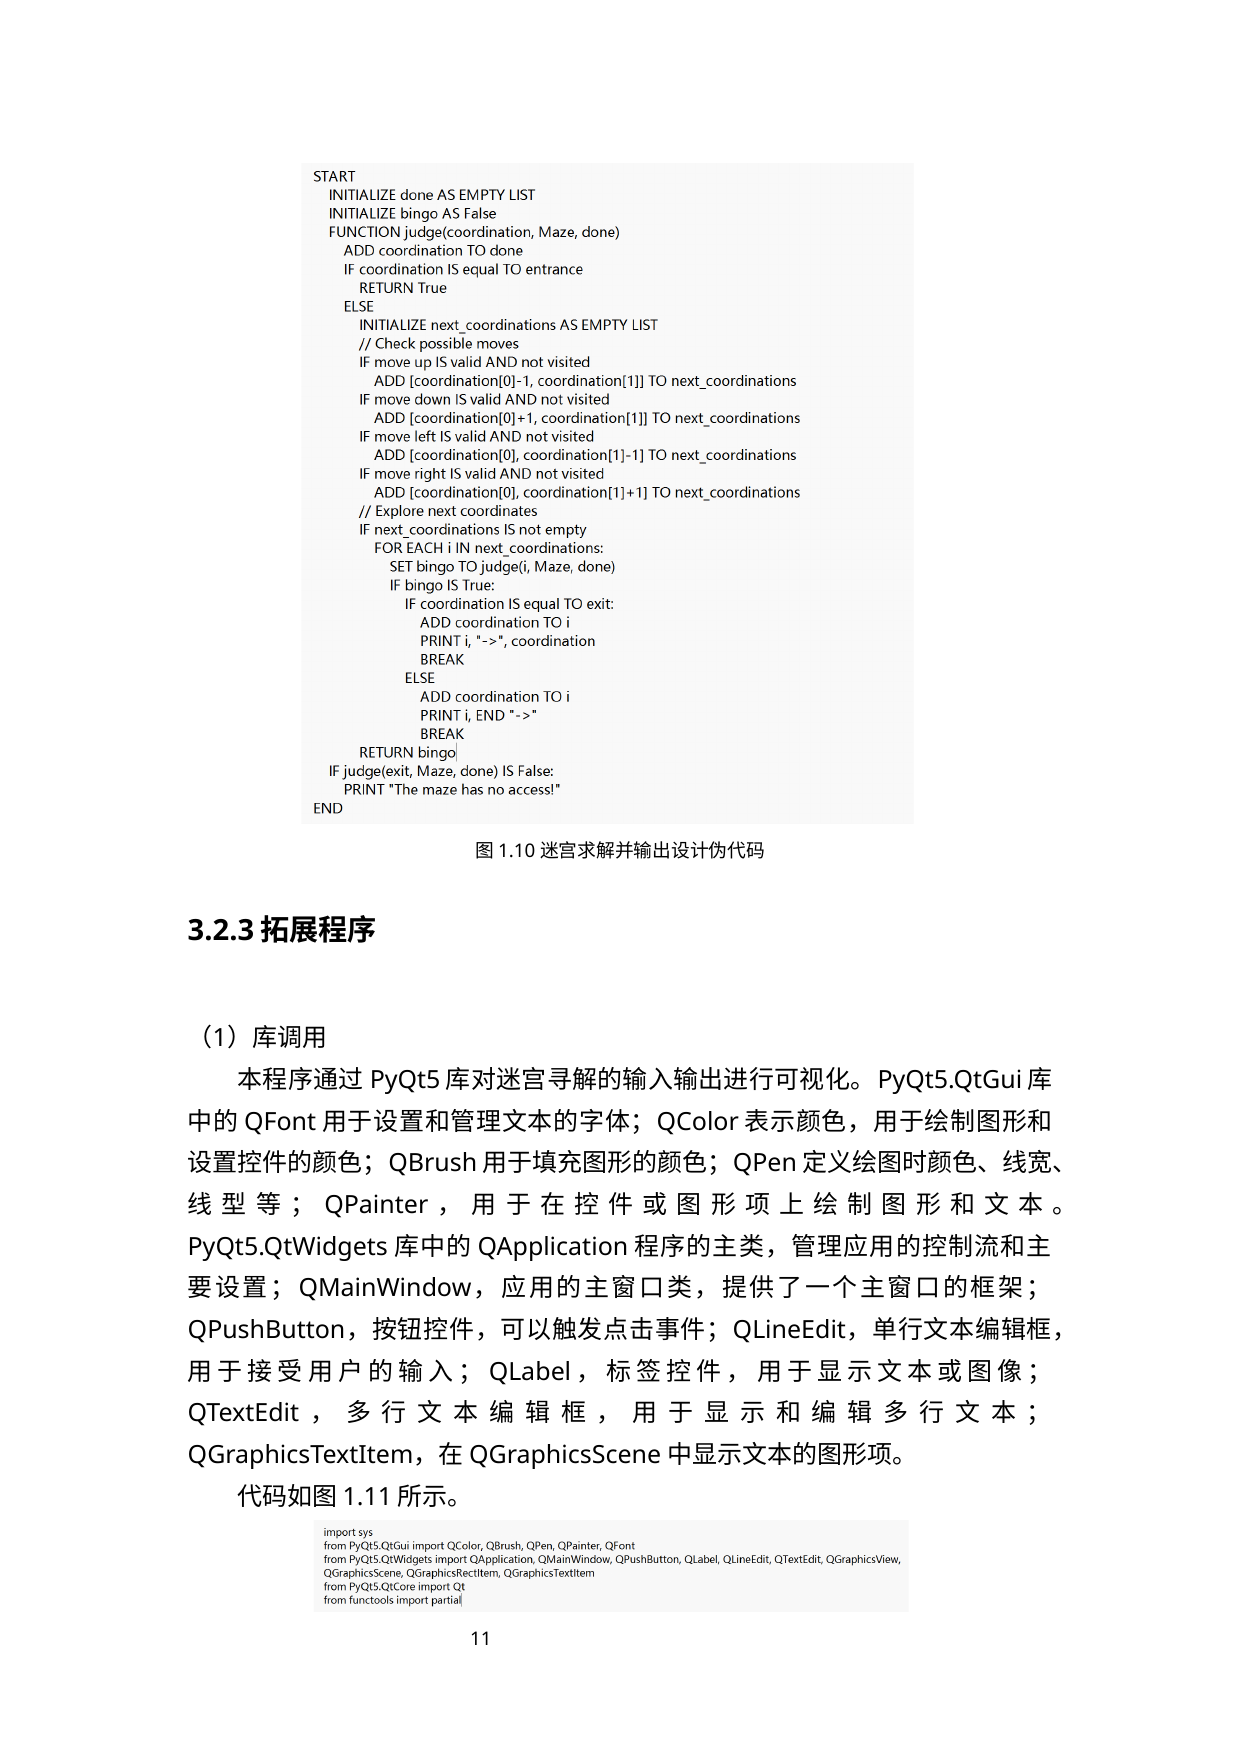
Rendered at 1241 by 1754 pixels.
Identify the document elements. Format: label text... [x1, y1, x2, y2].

list （1）库调用 [187, 1013, 1053, 1055]
picture [313, 1520, 909, 1612]
list 代码如图1.11所示。 [187, 1472, 1053, 1513]
list 本程序通过PyQt5库对迷宫寻解的输入输出进行可视化。PyQt5.QtGui库中的QFont用于设置和管理文本的字体；QColor表示颜色，用于绘制图形和设置控件的颜色；QBrush用于填充图形的颜色；QPen定义绘图时颜色、线宽、线型等；QPainter，用于在控件或图形项上绘制图形和文本。PyQt5.QtWidgets库中的QApplication程序的主类，管理应用的控制流和主要设置；QMainWindow，应用的主窗口类，提供了一个主窗口的框架；QPushButton，按钮控件，可以触发点击事件；QLineEdit，单行文本编辑框，用于接受用户的输入；QLabel，标签控件，用于显示文本或图像；QTextEdit，多行文本编辑框，用于显示和编辑多行文本；QGraphicsTextItem，在 QGraphicsScene 中显示文本的图形项。 [187, 1055, 1053, 1472]
picture [301, 163, 914, 824]
subtitle 3.2.3拓展程序 [187, 895, 1053, 960]
